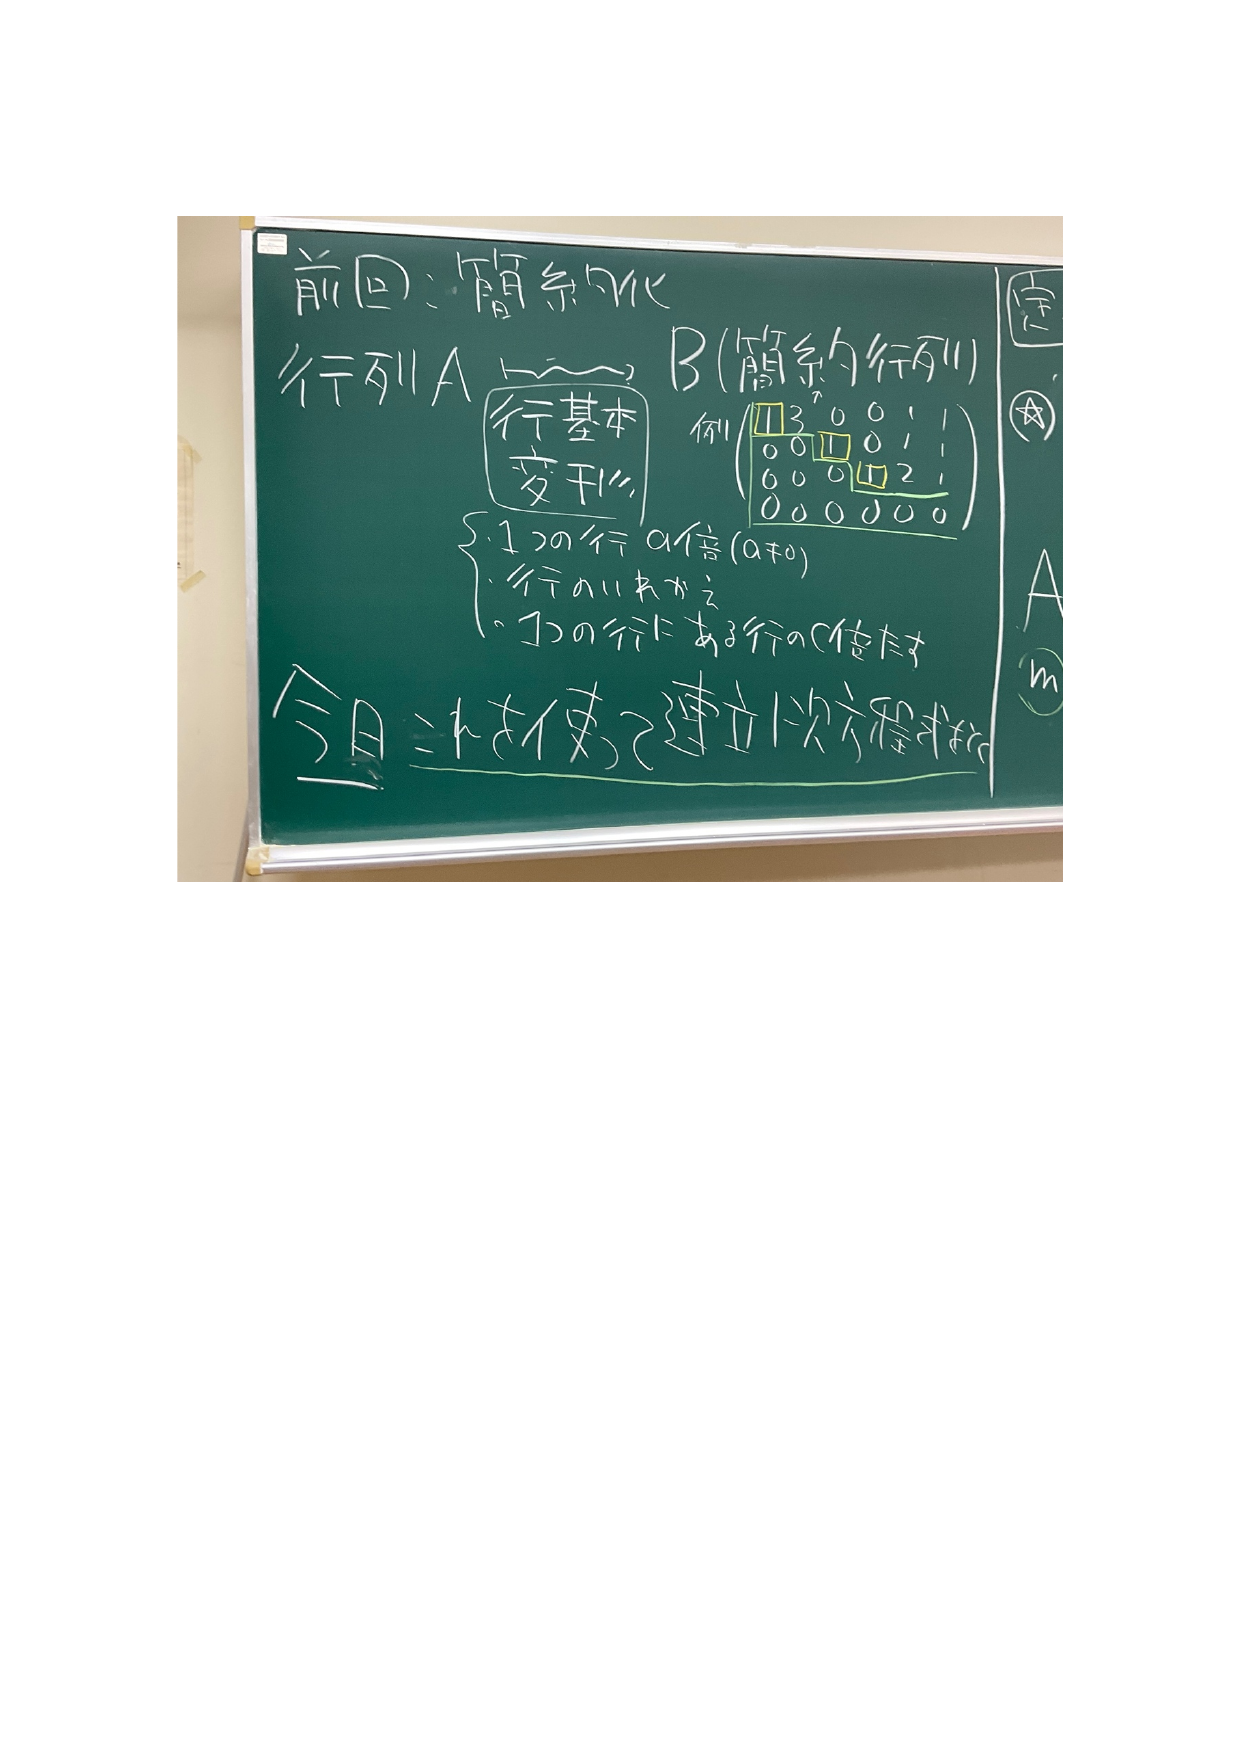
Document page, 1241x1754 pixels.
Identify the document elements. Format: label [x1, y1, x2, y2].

picture [177, 216, 1063, 882]
